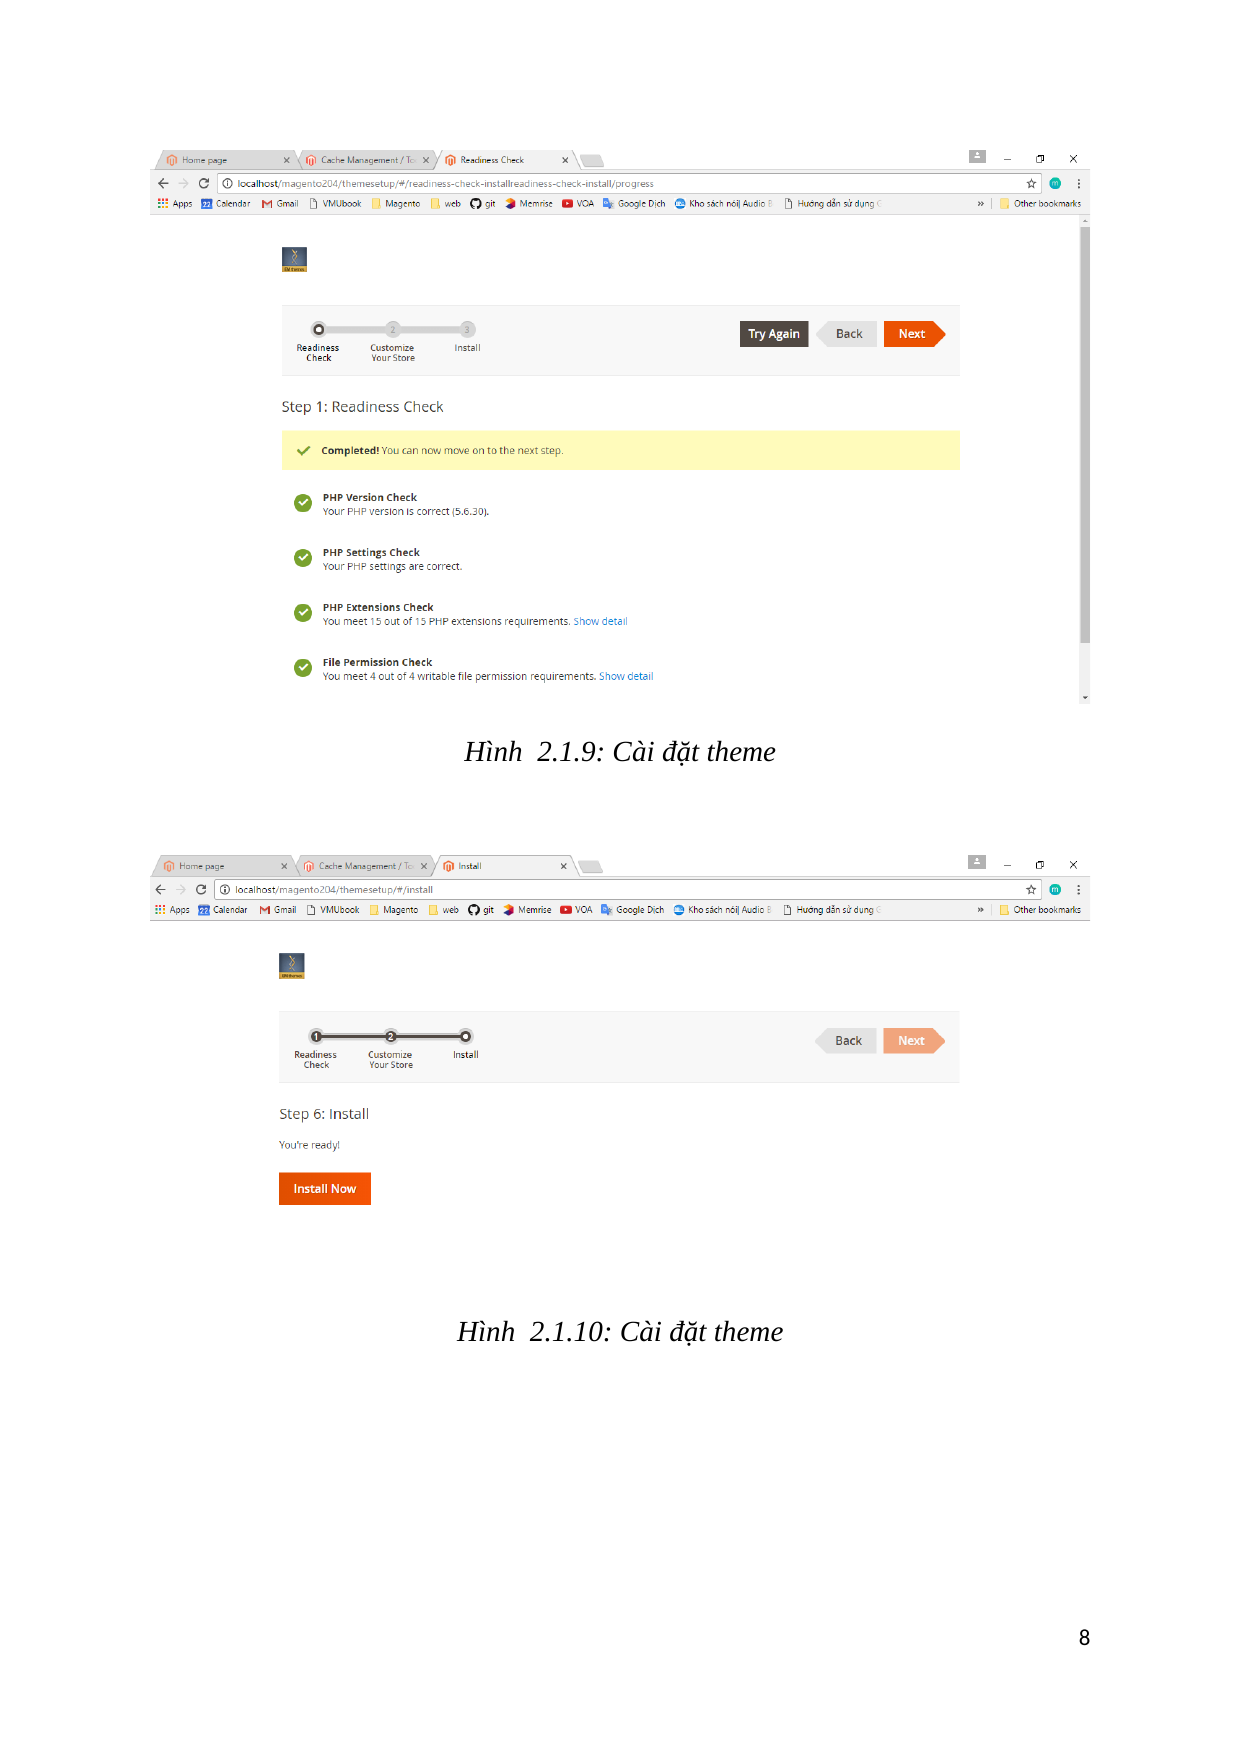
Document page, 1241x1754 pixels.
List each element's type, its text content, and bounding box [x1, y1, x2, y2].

text Hình 2.1.10: Cài đặt theme [150, 1314, 1090, 1347]
picture [150, 150, 1091, 704]
text Hình 2.1.9: Cài đặt theme [150, 734, 1090, 768]
picture [150, 855, 1091, 1284]
